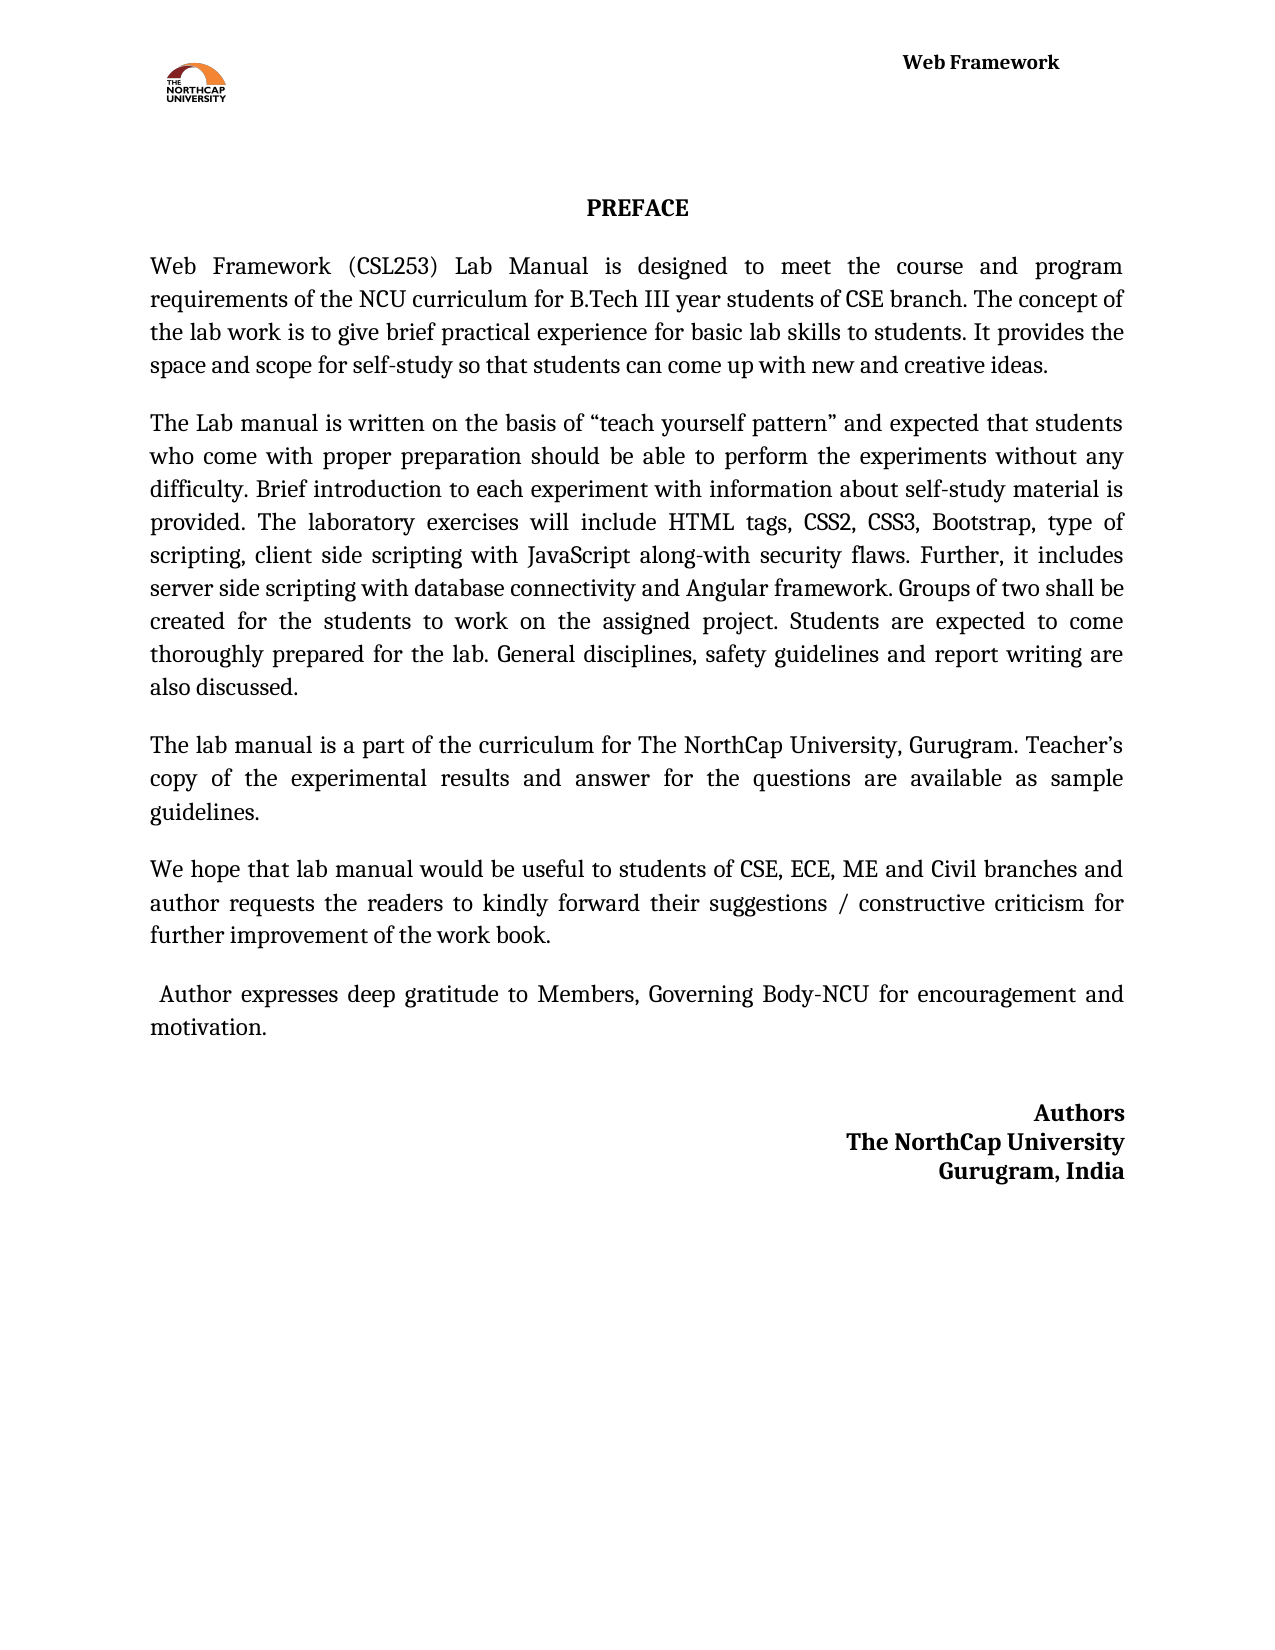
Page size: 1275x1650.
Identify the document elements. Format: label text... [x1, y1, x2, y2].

text The Lab manual is written on the basis of “teach yourself pattern” and expected that students who come with proper preparation should be able to perform the experiments without any difficulty. Brief introduction to each experiment with information about self-study material is provided. The laboratory exercises will include HTML tags, CSS2, CSS3, Bootstrap, type of scripting, client side scripting with JavaScript along-with security flaws. Further, it includes server side scripting with database connectivity and Angular framework. Groups of two shall be created for the students to work on the assigned project. Students are expected to come thoroughly prepared for the lab. General disciplines, safety guidelines and report writing are also discussed. [150, 409, 1125, 702]
text Web Framework (CSL253) Lab Manual is designed to meet the course and program requirements of the NCU curriculum for B.Tech III year students of CSE branch. The concept of the lab work is to give brief practical experience for basic lab skills to students. It provides the space and scope for self-study so that students can come up with new and creative ideas. [150, 252, 1125, 380]
text Author expresses deep gratitude to Members, Governing Body-NCU for encouragement and motivation. [150, 979, 1125, 1041]
picture [161, 47, 232, 118]
text Gurugram, India [150, 1157, 1125, 1186]
text PREFACE [150, 194, 1125, 223]
text The lab manual is a part of the curriculum for The NorthCap University, Gurugram. Teacher’s copy of the experimental results and answer for the questions are available as sample guidelines. [150, 731, 1125, 826]
text The NorthCap University [150, 1128, 1125, 1157]
text Authors [150, 1099, 1125, 1128]
text We hope that lab manual would be useful to students of CSE, ECE, ME and Civil branches and author requests the readers to kindly forward their suggestions / constructive criticism for further improvement of the work book. [150, 855, 1125, 950]
